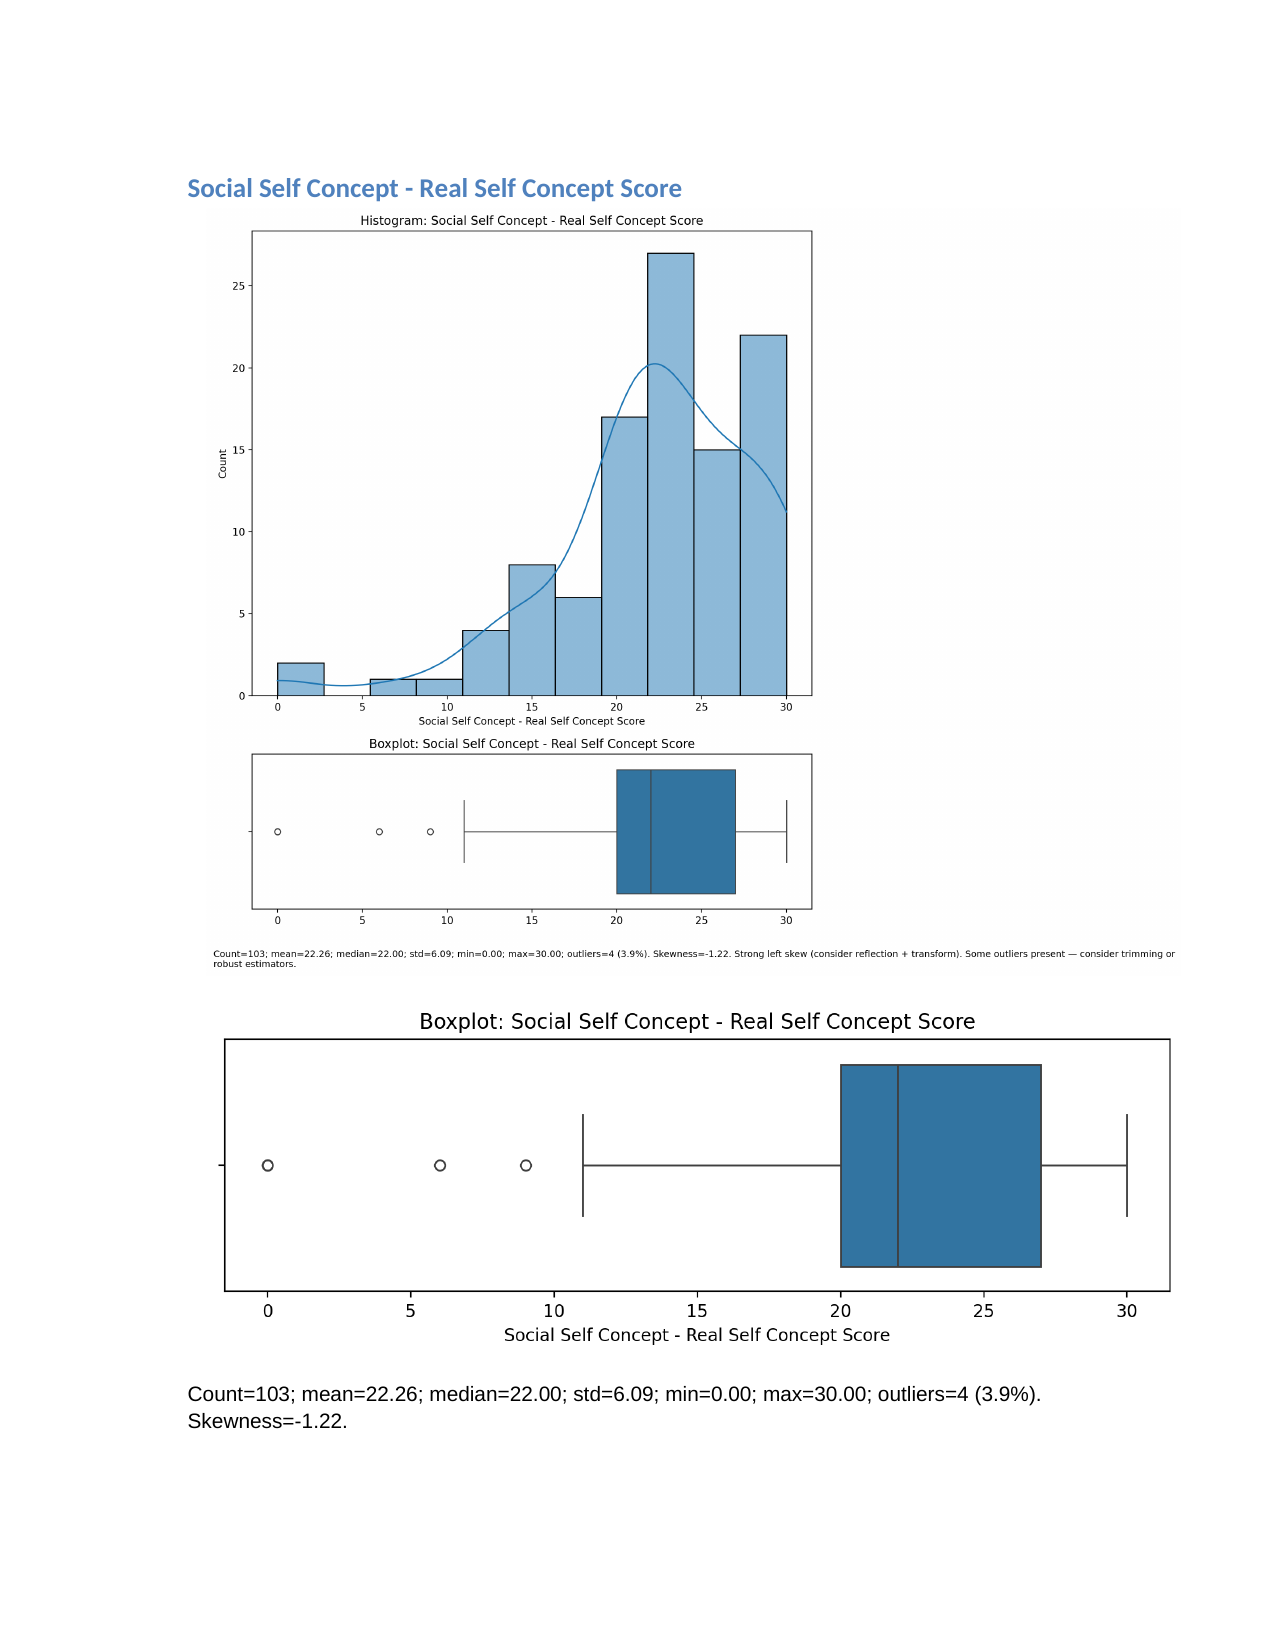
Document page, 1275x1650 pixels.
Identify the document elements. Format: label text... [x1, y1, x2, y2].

text Count=103; mean=22.26; median=22.00; std=6.09; min=0.00; max=30.00; outliers=4 (3.9%). Skewness=-1.22. [187, 1381, 1087, 1433]
picture [206, 1000, 1182, 1357]
picture [206, 208, 1182, 976]
subtitle Social Self Concept - Real Self Concept Score [187, 171, 1087, 204]
